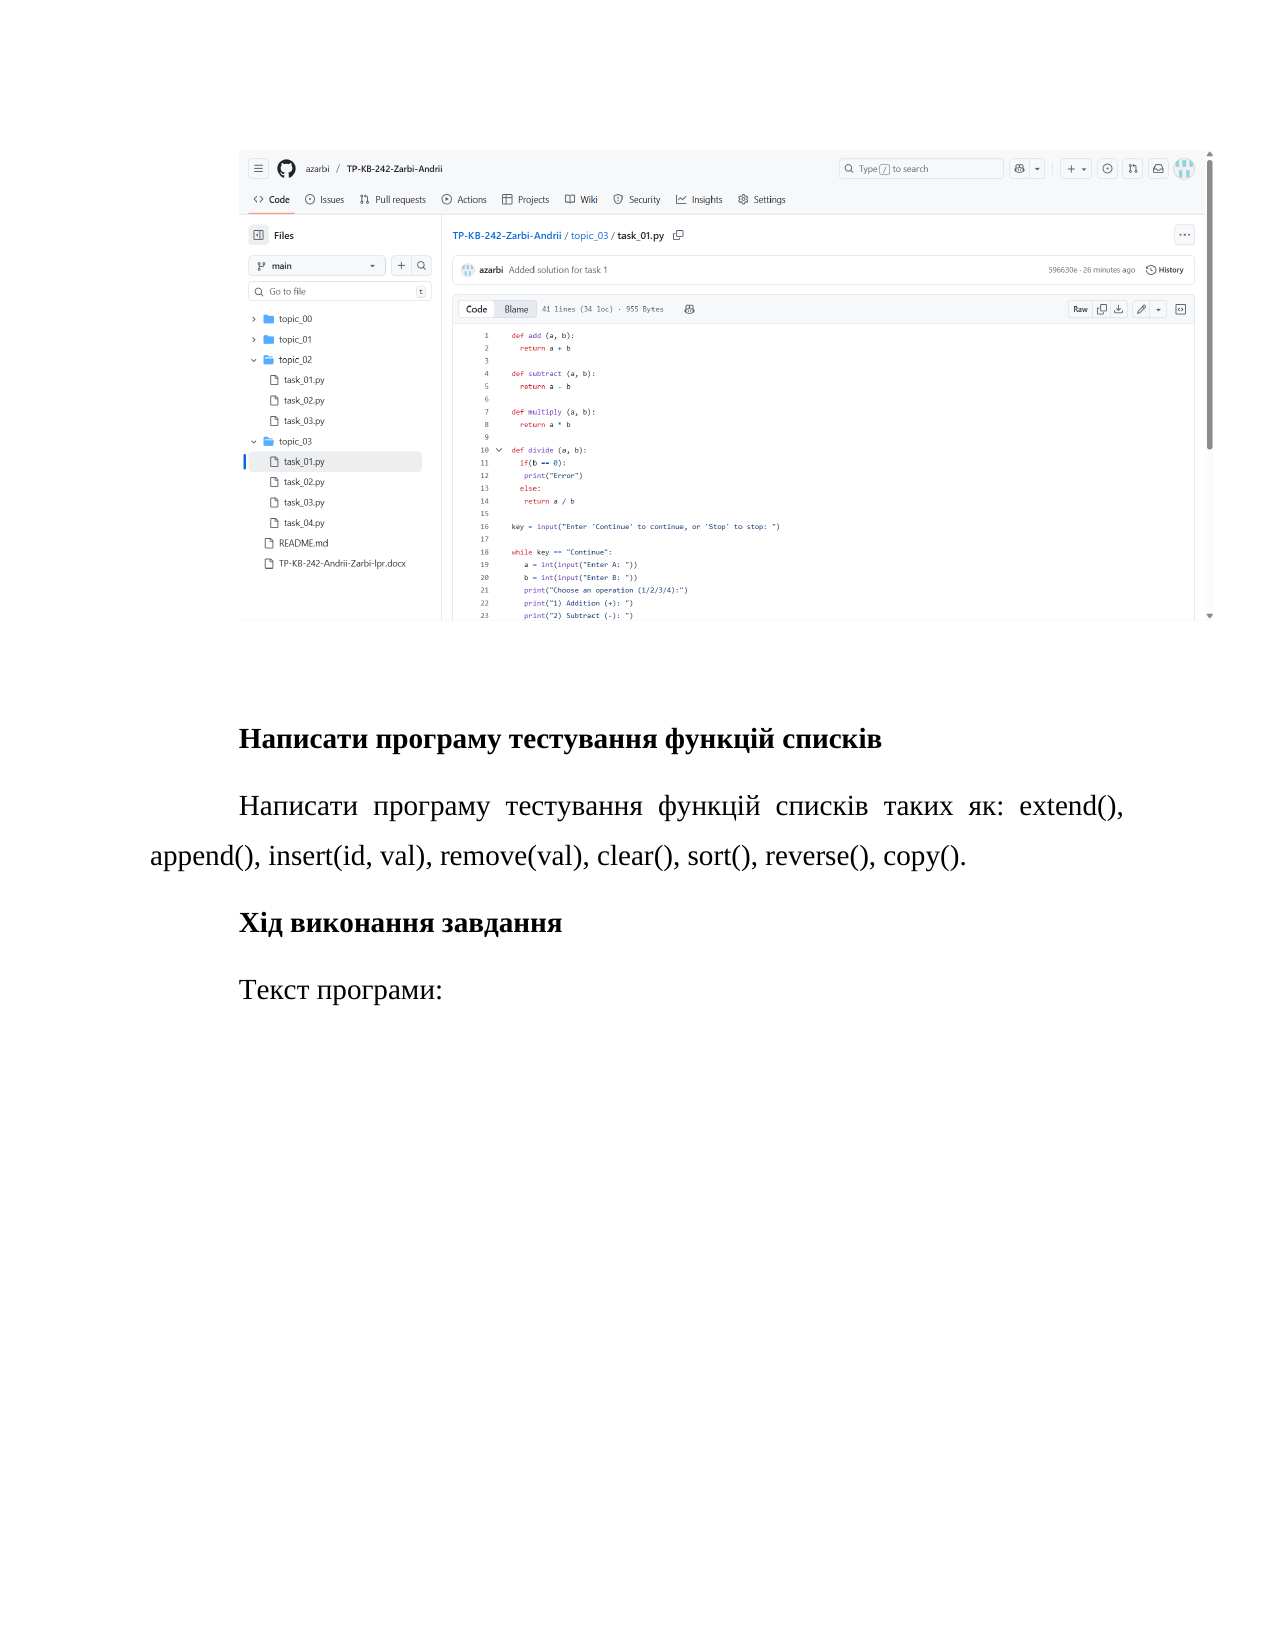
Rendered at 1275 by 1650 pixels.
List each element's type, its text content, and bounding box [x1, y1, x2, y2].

text Хід виконання завдання [150, 905, 1125, 939]
text Написати програму тестування функцій списків таких як: extend(), append(), insert(id, val), remove(val), clear(), sort(), reverse(), copy(). [150, 788, 1125, 872]
picture [238, 150, 1214, 621]
text Текст програми: [150, 972, 1125, 1006]
text Написати програму тестування функцій списків [150, 721, 1125, 754]
